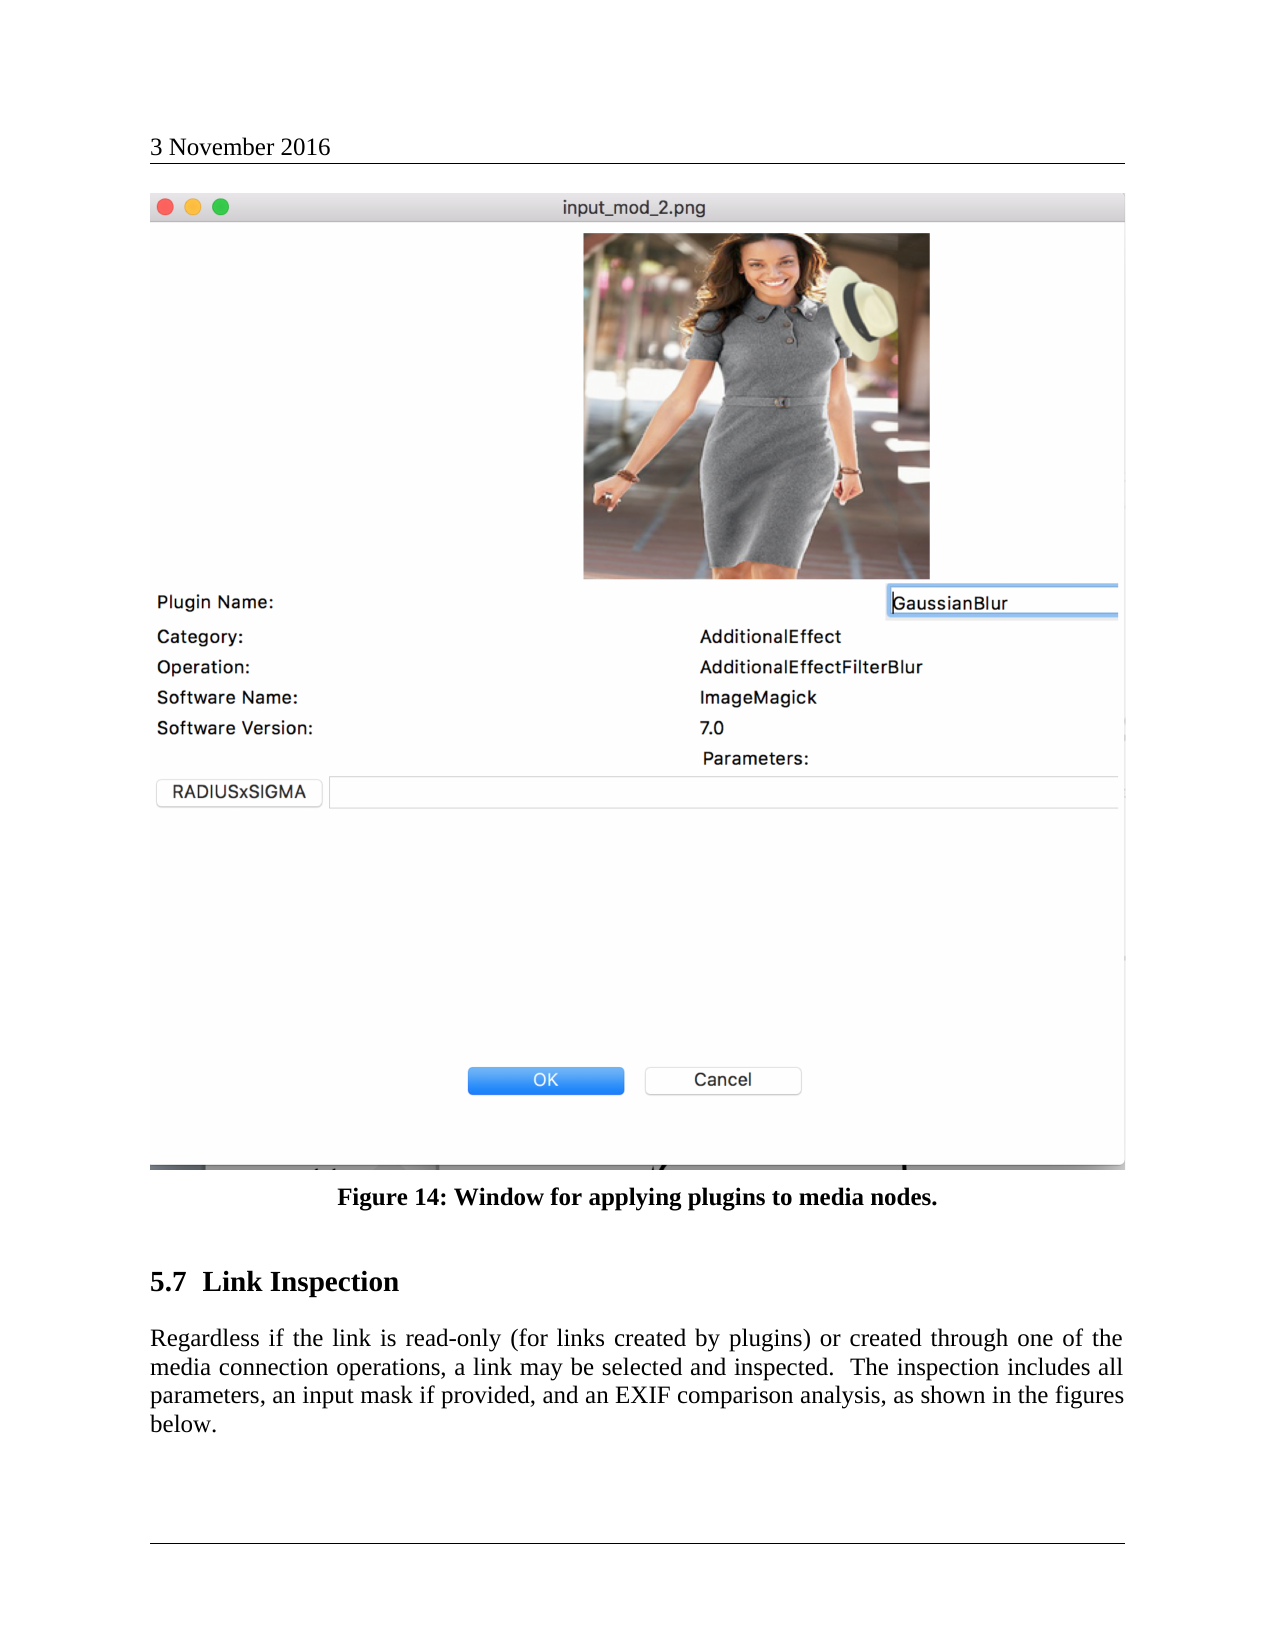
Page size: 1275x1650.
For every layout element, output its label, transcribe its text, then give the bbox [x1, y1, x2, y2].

subtitle Link Inspection [150, 1264, 1125, 1298]
text Regardless if the link is read-only (for links created by plugins) or created through one of the media connection operations, a link may be selected and inspected. The inspection includes all parameters, an input mask if provided, and an EXIF comparison analysis, as shown in the figures below. [150, 1323, 1125, 1438]
picture [150, 193, 1125, 1170]
